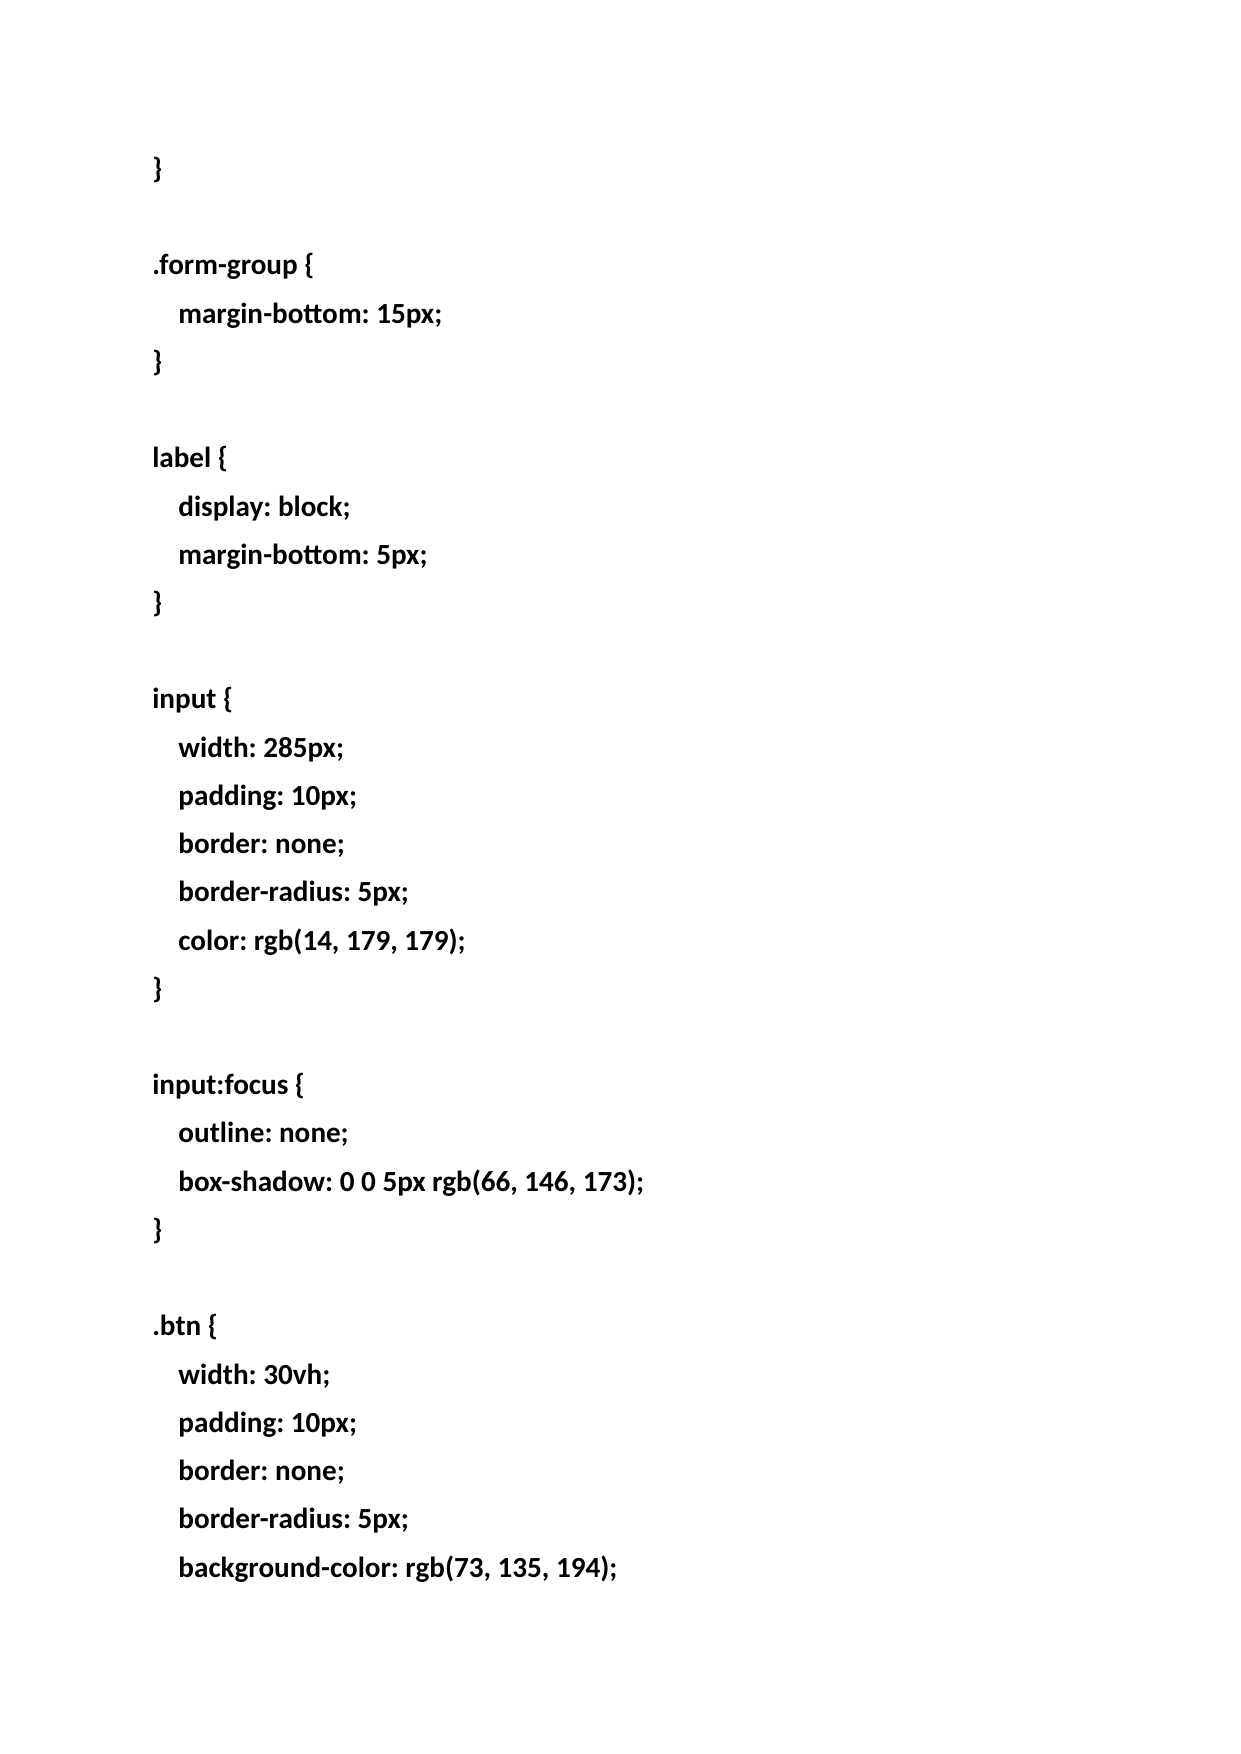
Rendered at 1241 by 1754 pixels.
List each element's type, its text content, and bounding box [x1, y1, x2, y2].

text border: none; [152, 825, 1090, 861]
text } [152, 584, 1090, 620]
text outline: none; [152, 1114, 1090, 1150]
text width: 285px; [152, 729, 1090, 764]
text padding: 10px; [152, 777, 1090, 813]
text margin-bottom: 15px; [152, 295, 1090, 330]
text input { [152, 681, 1090, 716]
text } [152, 150, 1090, 186]
text } [152, 1211, 1090, 1247]
text margin-bottom: 5px; [152, 536, 1090, 571]
text color: rgb(14, 179, 179); [152, 922, 1090, 957]
text } [152, 343, 1090, 378]
text width: 30vh; [152, 1356, 1090, 1391]
text background-color: rgb(73, 135, 194); [152, 1549, 1090, 1584]
text .btn { [152, 1307, 1090, 1343]
text border-radius: 5px; [152, 873, 1090, 909]
text .form-group { [152, 246, 1090, 282]
text padding: 10px; [152, 1404, 1090, 1439]
text border: none; [152, 1452, 1090, 1488]
text display: block; [152, 488, 1090, 523]
text border-radius: 5px; [152, 1500, 1090, 1536]
text } [152, 970, 1090, 1006]
text input:focus { [152, 1066, 1090, 1102]
text label { [152, 439, 1090, 475]
text box-shadow: 0 0 5px rgb(66, 146, 173); [152, 1163, 1090, 1198]
